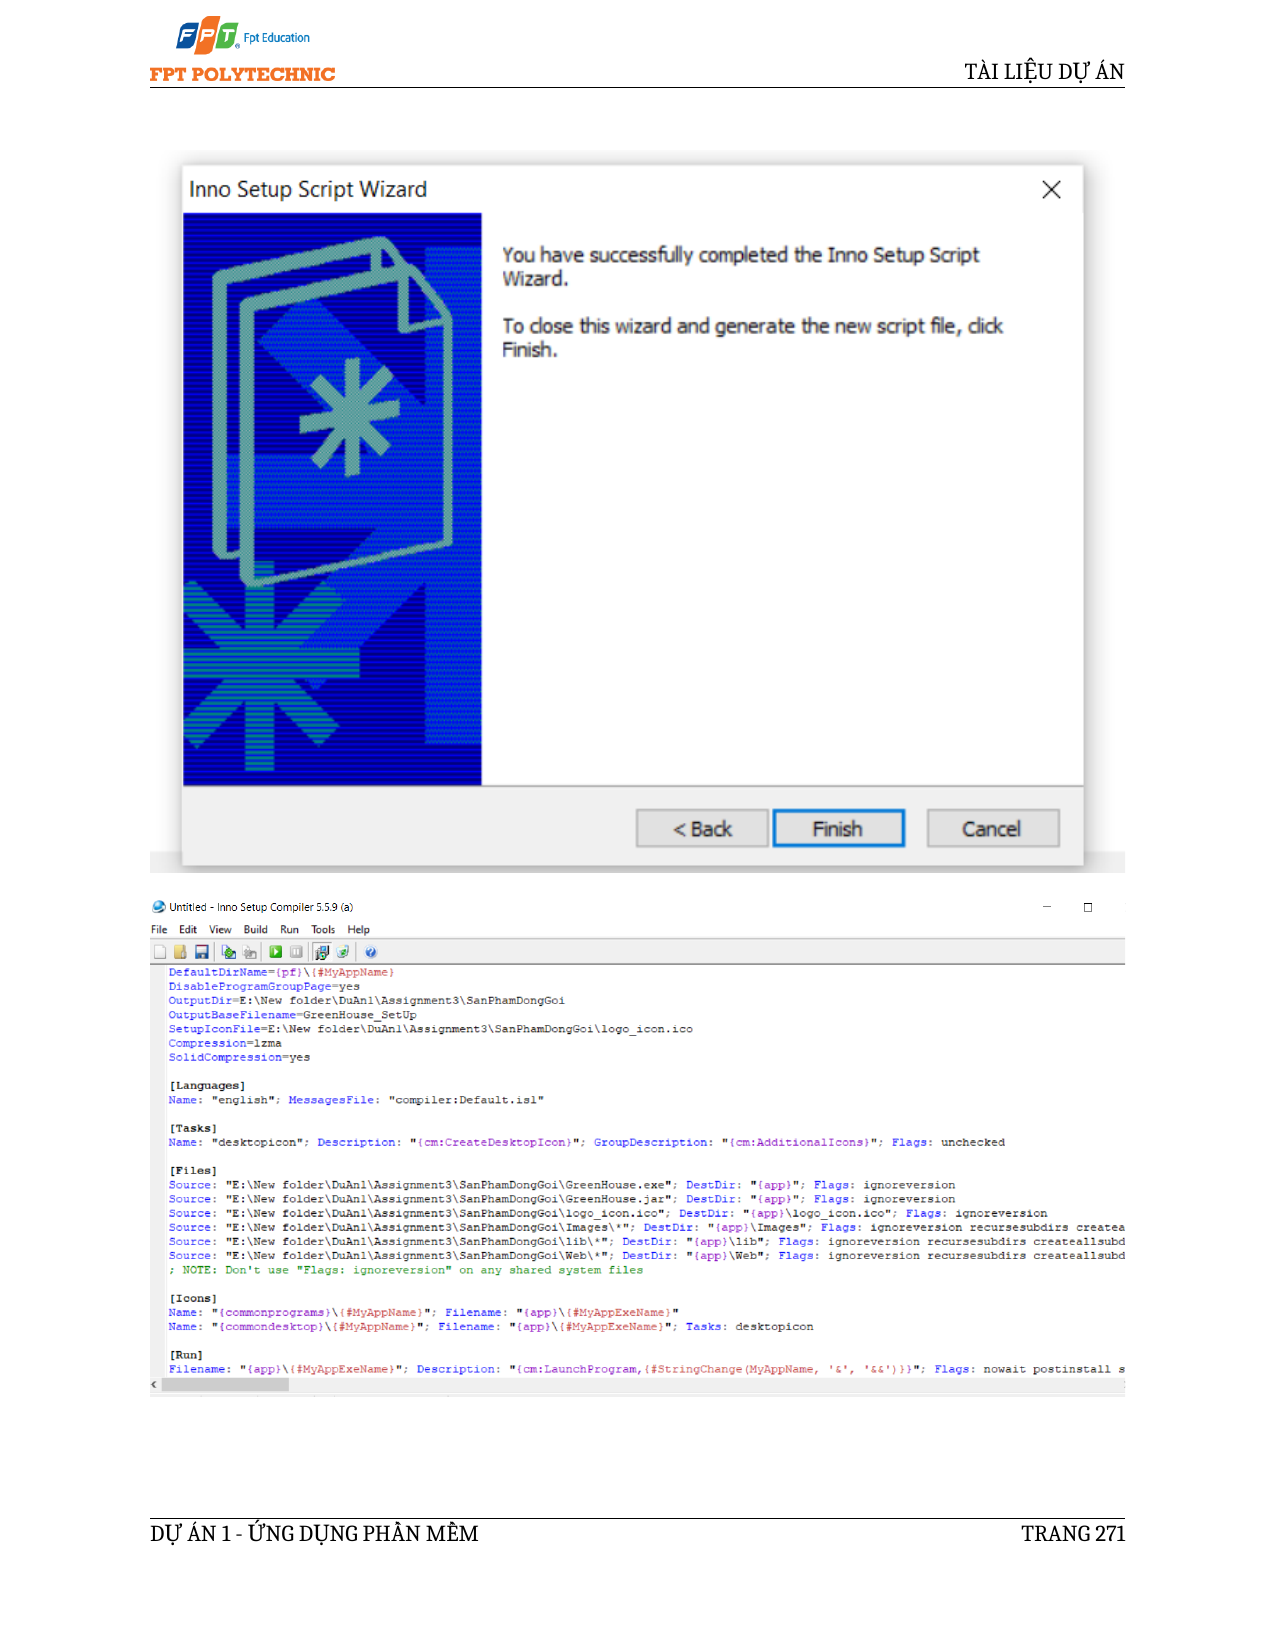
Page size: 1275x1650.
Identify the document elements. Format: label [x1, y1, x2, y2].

picture [150, 897, 1125, 1397]
picture [150, 150, 1125, 873]
picture [150, 16, 337, 81]
